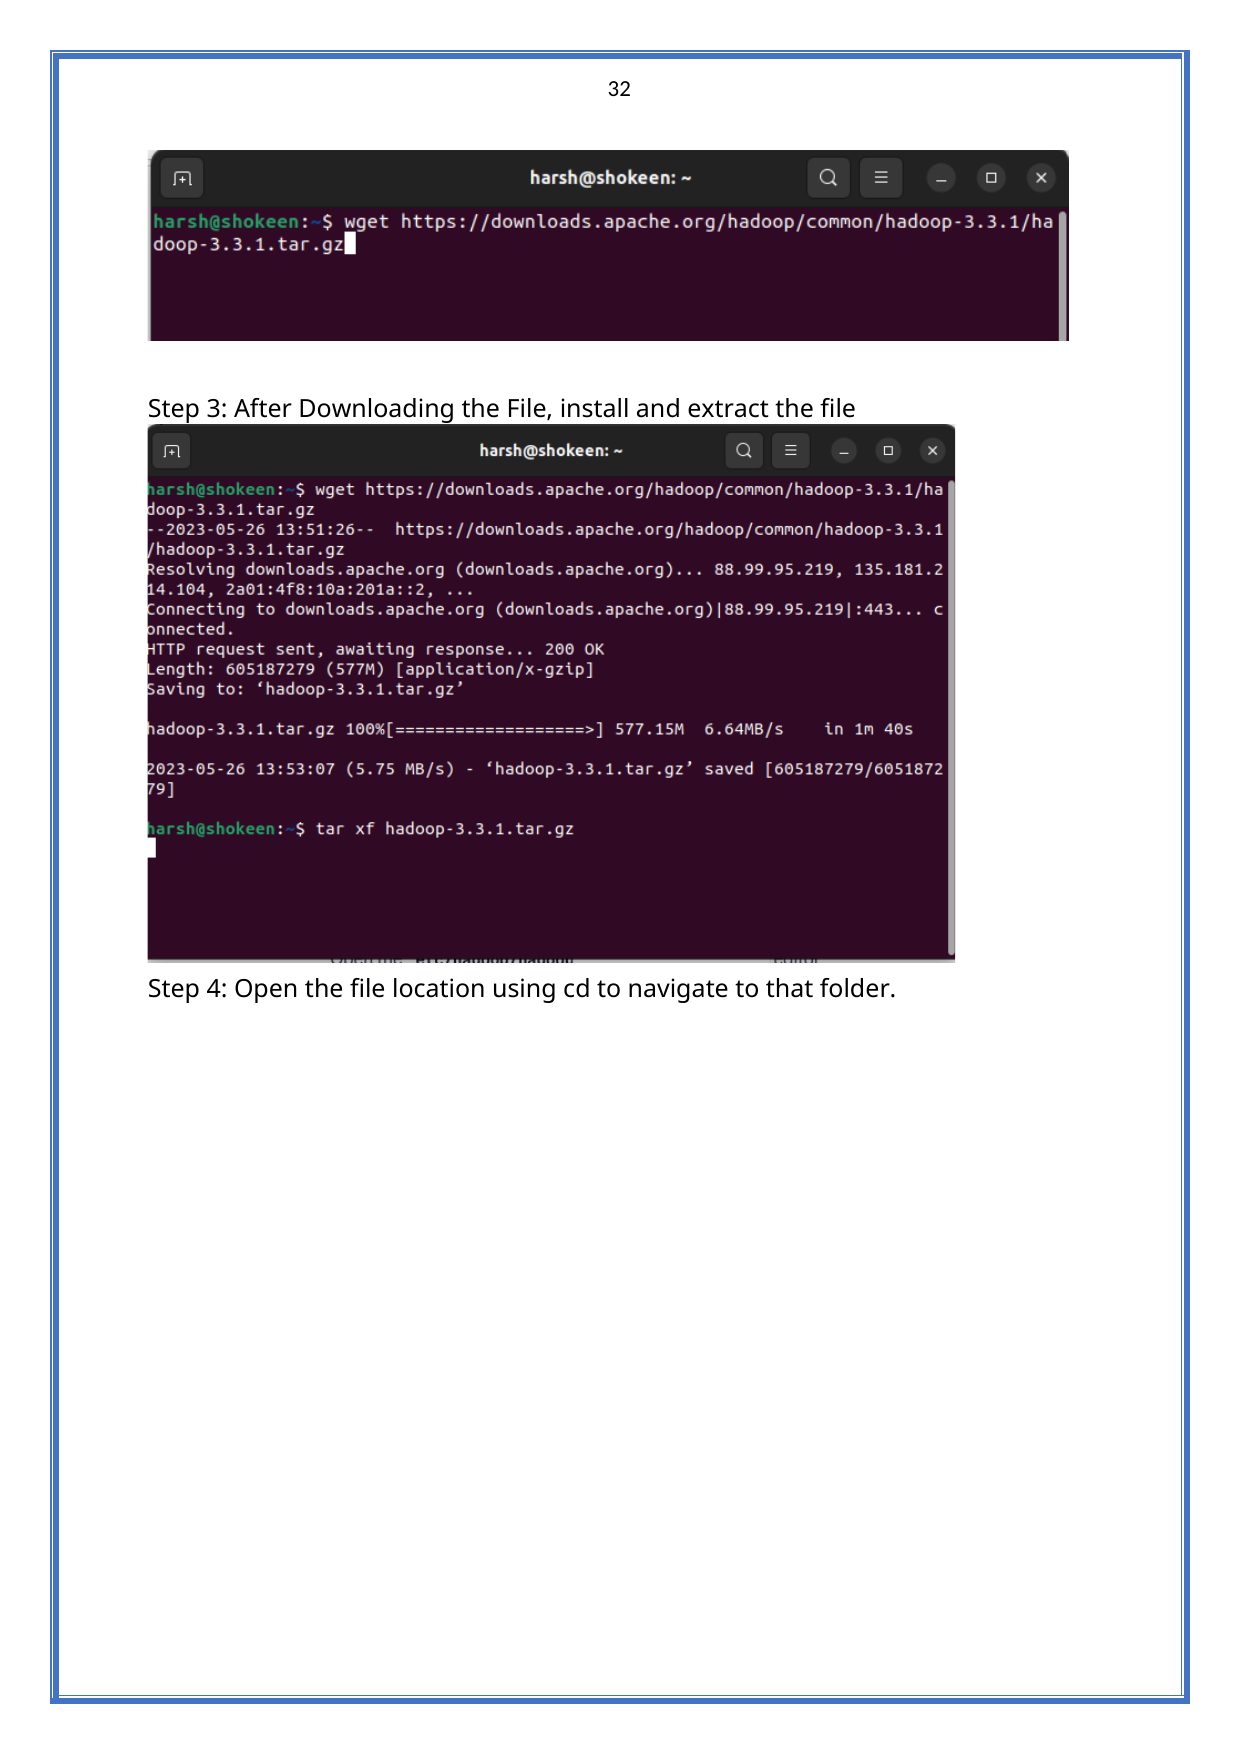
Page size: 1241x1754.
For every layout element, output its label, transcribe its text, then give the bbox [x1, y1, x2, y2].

picture [147, 424, 955, 963]
text Step 4: Open the file location using cd to navigate to that folder. [148, 971, 1090, 1005]
picture [147, 150, 1069, 341]
